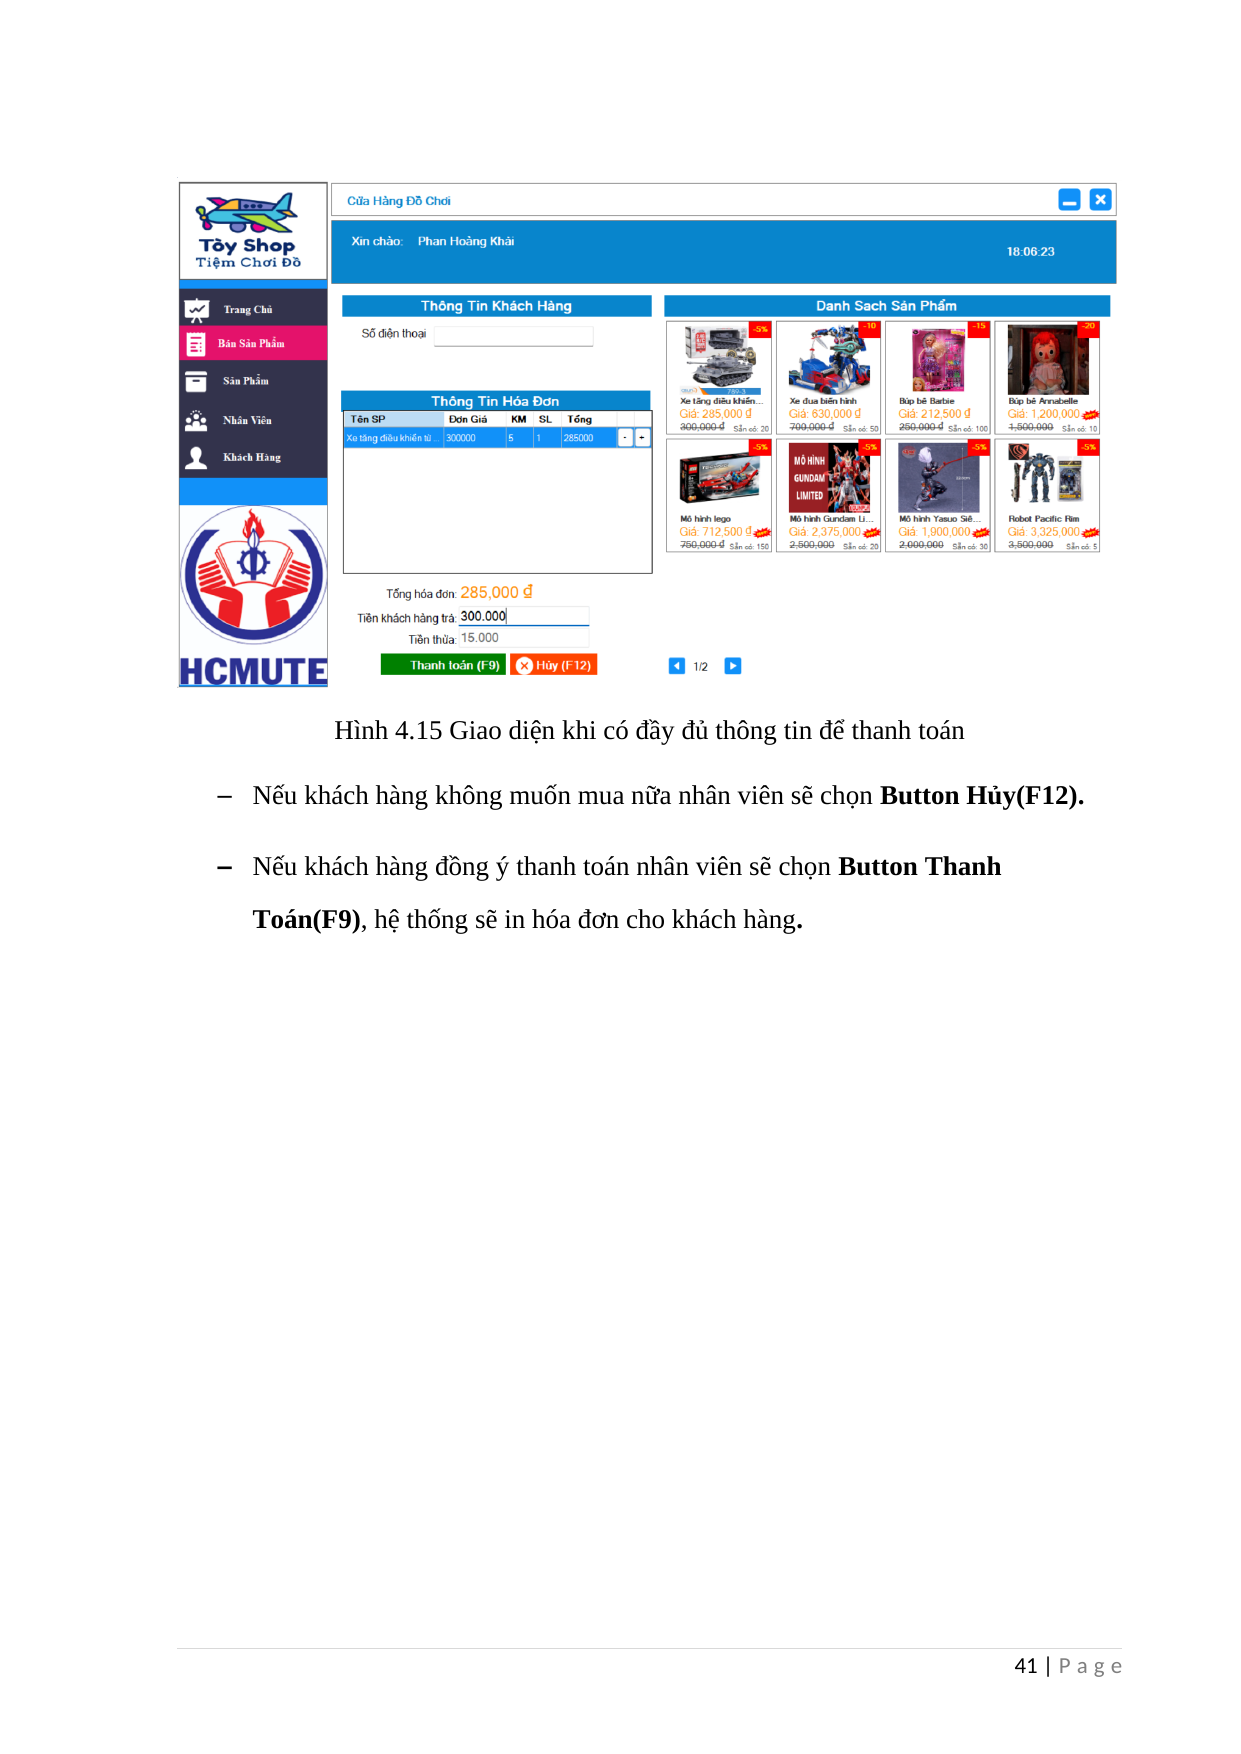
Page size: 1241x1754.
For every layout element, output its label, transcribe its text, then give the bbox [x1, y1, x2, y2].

text Hình 4.15 Giao diện khi có đầy đủ thông tin để thanh toán [177, 714, 1122, 745]
list Nếu khách hàng không muốn mua nữa nhân viên sẽ chọn Button Hủy(F12). [215, 771, 1122, 817]
list Nếu khách hàng đồng ý thanh toán nhân viên sẽ chọn Button Thanh Toán(F9), hệ thống sẽ in hóa đơn cho khách hàng. [215, 841, 1122, 934]
picture [177, 177, 1123, 688]
